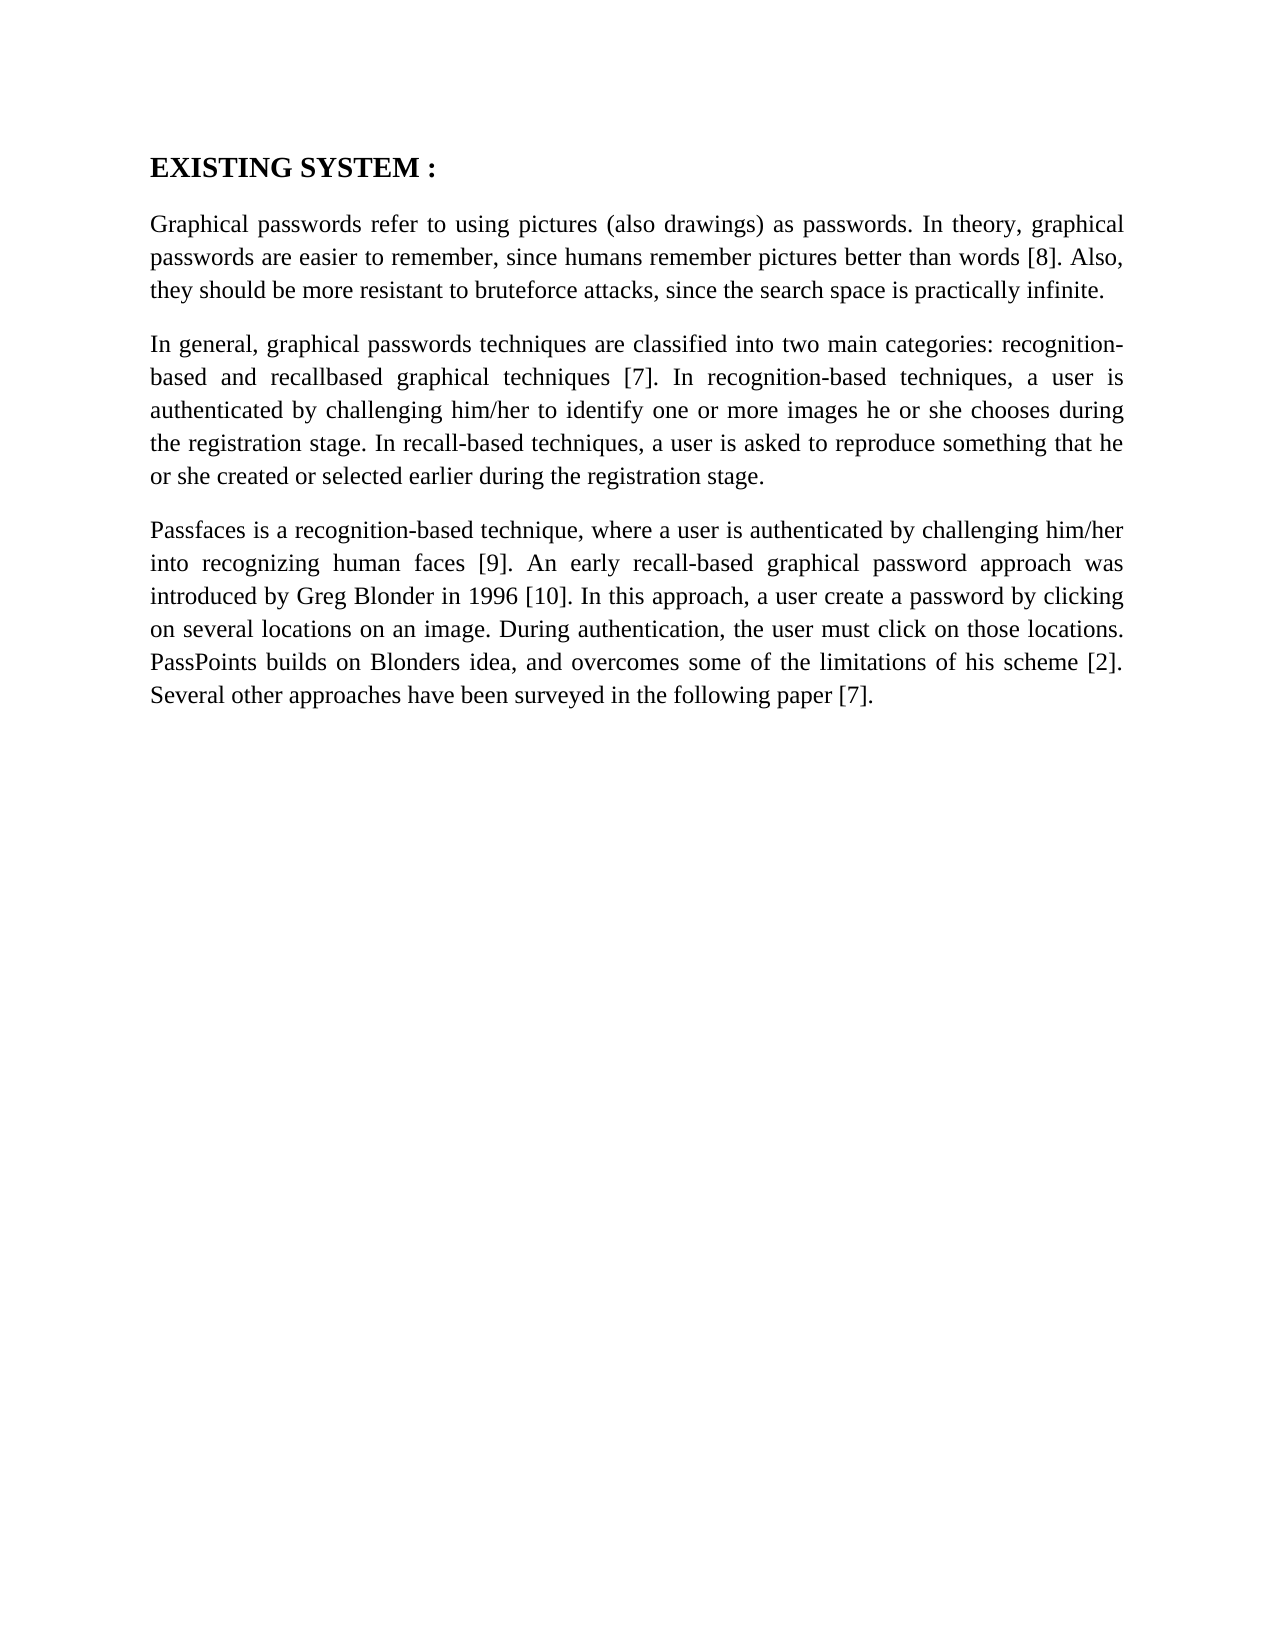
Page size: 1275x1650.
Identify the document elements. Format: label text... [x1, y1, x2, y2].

text In general, graphical passwords techniques are classified into two main categories: recognition-based and recallbased graphical techniques [7]. In recognition-based techniques, a user is authenticated by challenging him/her to identify one or more images he or she chooses during the registration stage. In recall-based techniques, a user is asked to reproduce something that he or she created or selected earlier during the registration stage. [150, 329, 1125, 490]
text Graphical passwords refer to using pictures (also drawings) as passwords. In theory, graphical passwords are easier to remember, since humans remember pictures better than words [8]. Also, they should be more resistant to bruteforce attacks, since the search space is practically infinite. [150, 209, 1125, 304]
text EXISTING SYSTEM : [150, 150, 1125, 183]
text Passfaces is a recognition-based technique, where a user is authenticated by challenging him/her into recognizing human faces [9]. An early recall-based graphical password approach was introduced by Greg Blonder in 1996 [10]. In this approach, a user create a password by clicking on several locations on an image. During authentication, the user must click on those locations. PassPoints builds on Blonders idea, and overcomes some of the limitations of his scheme [2]. Several other approaches have been surveyed in the following paper [7]. [150, 515, 1125, 709]
